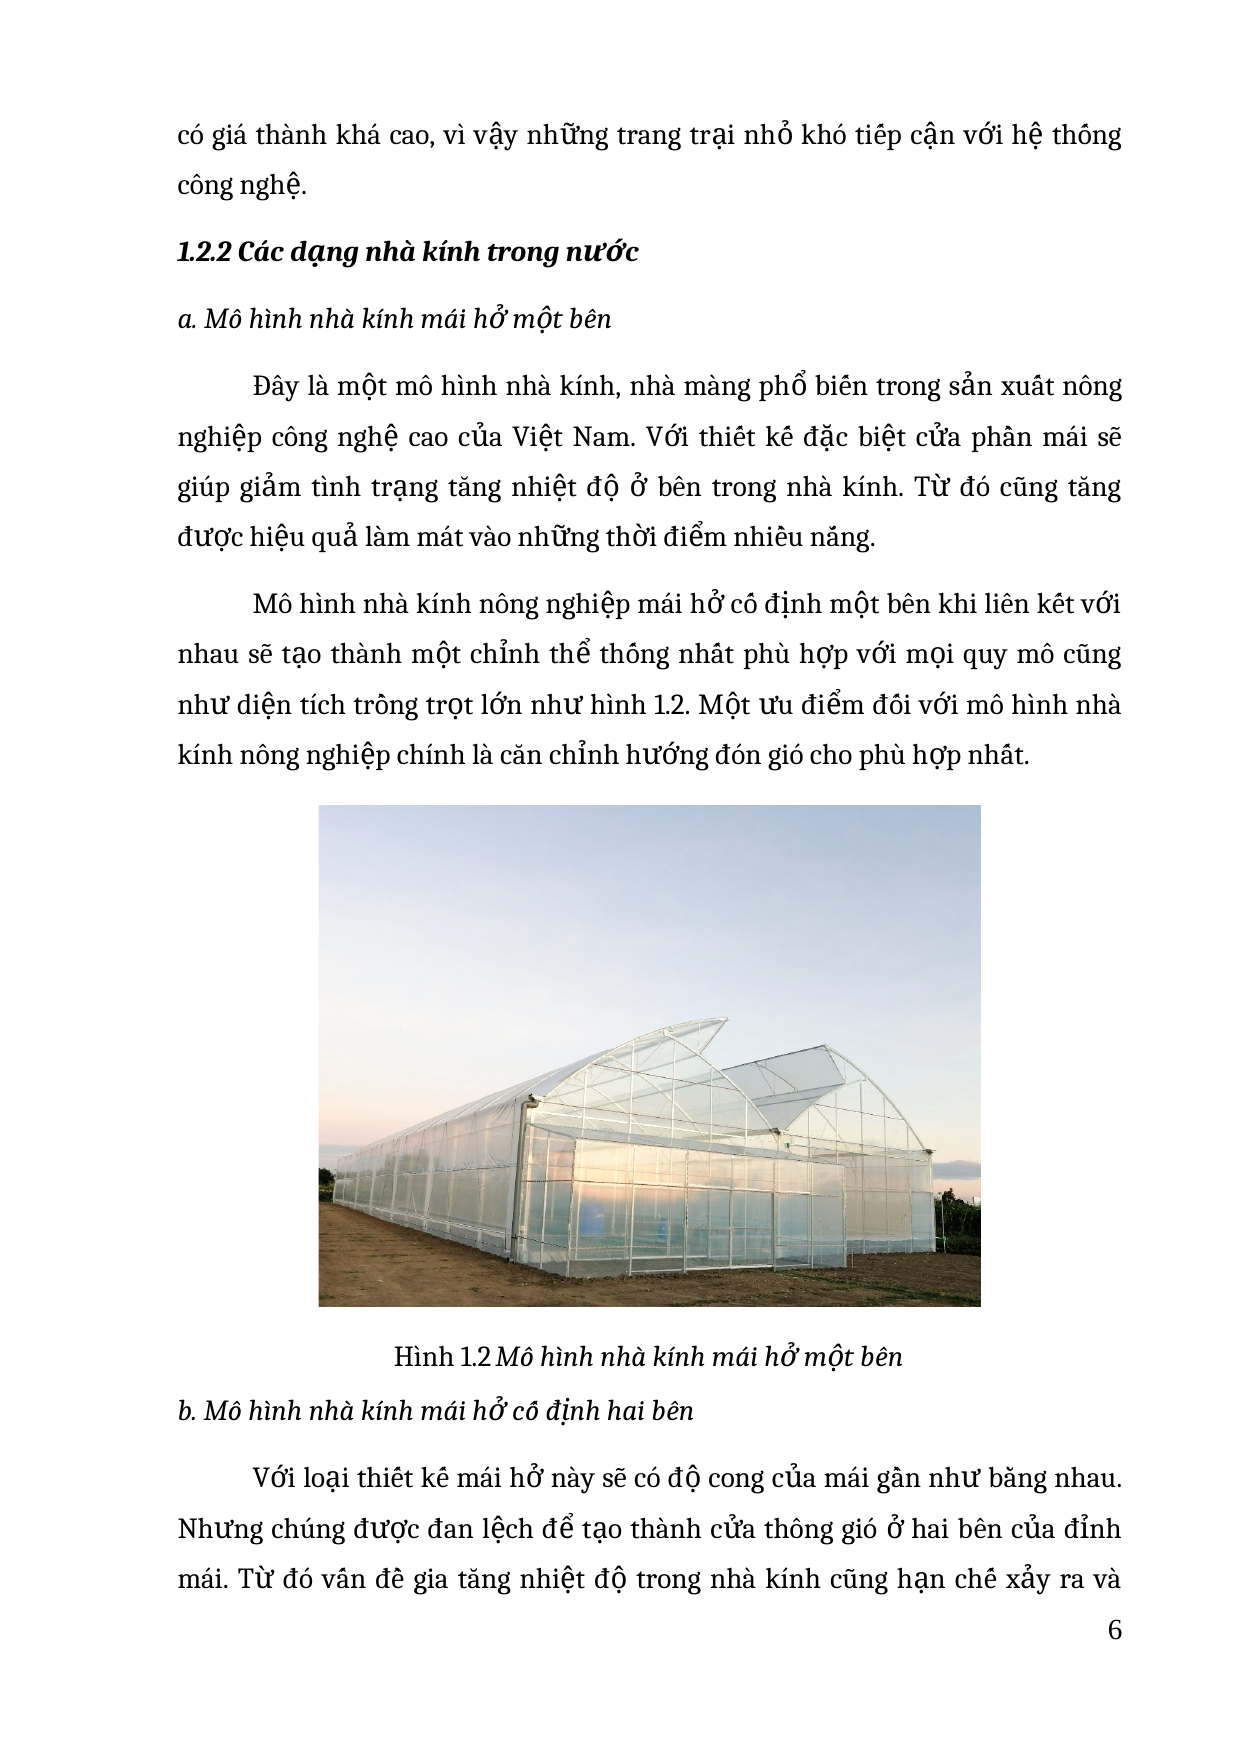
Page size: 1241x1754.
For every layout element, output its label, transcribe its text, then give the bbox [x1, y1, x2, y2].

subtitle b. Mô hình nhà kính mái hở cố định hai bên [177, 1394, 1122, 1428]
subtitle 1.2.2 Các dạng nhà kính trong nước [177, 235, 1122, 269]
text Đây là một mô hình nhà kính, nhà màng phổ biến trong sản xuất nông nghiệp công nghệ cao của Việt Nam. Với thiết kế đặc biệt cửa phần mái sẽ giúp giảm tình trạng tăng nhiệt độ ở bên trong nhà kính. Từ đó cũng tăng được hiệu quả làm mát vào những thời điểm nhiều nắng. [177, 369, 1122, 554]
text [177, 1462, 1122, 1596]
text Mô hình nhà kính nông nghiệp mái hở cố định một bên khi liên kết với nhau sẽ tạo thành một chỉnh thể thống nhất phù hợp với mọi quy mô cũng như diện tích trồng trọt lớn như hình 1.2. Một ưu điểm đối với mô hình nhà kính nông nghiệp chính là căn chỉnh hướng đón gió cho phù hợp nhất. [177, 587, 1122, 772]
picture [318, 805, 981, 1307]
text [177, 118, 1122, 202]
subtitle a. Mô hình nhà kính mái hở một bên [177, 302, 1122, 336]
text Hình 1.2 Mô hình nhà kính mái hở một bên [177, 1340, 1122, 1374]
